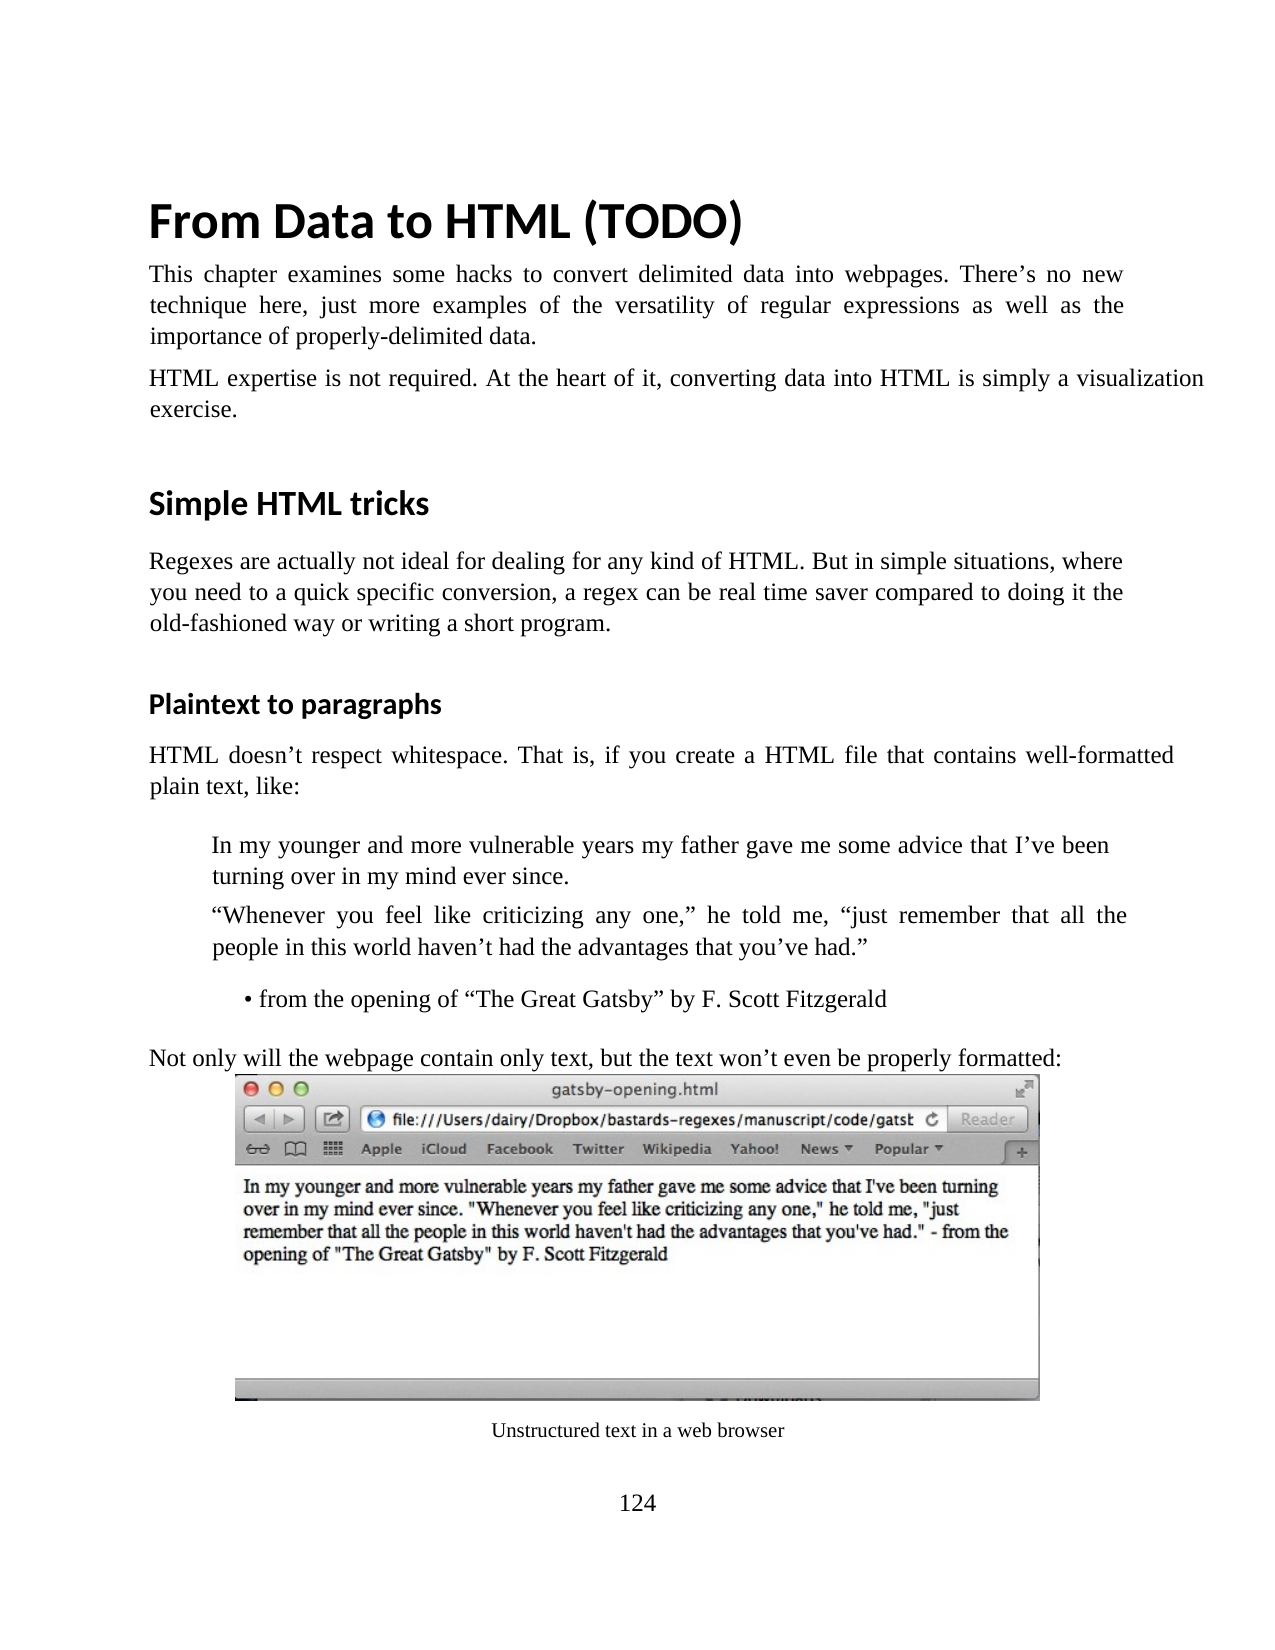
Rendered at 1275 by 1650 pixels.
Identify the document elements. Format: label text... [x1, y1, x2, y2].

text This chapter examines some hacks to convert delimited data into webpages. There’s no new technique here, just more examples of the versatility of regular expressions as well as the importance of properly-delimited data. [148, 259, 1126, 350]
text 124 [168, 1488, 1106, 1517]
subtitle From Data to HTML (TODO) [148, 188, 1206, 252]
text HTML expertise is not required. At the heart of it, converting data into HTML is simply a visualization exercise. [148, 363, 1205, 423]
picture [235, 1074, 1040, 1401]
text Unstructured text in a web browser [150, 1418, 1125, 1442]
subtitle Plaintext to paragraphs [148, 685, 1206, 722]
subtitle Simple HTML tricks [148, 481, 1206, 524]
text • from the opening of “The Great Gatsby” by F. Scott Fitzgerald [244, 984, 1205, 1013]
text In my younger and more vulnerable years my father gave me some advice that I’ve been turning over in my mind ever since. [211, 830, 1111, 890]
text HTML doesn’t respect whitespace. That is, if you create a HTML file that contains well-formatted plain text, like: [148, 740, 1175, 800]
text Not only will the webpage contain only text, but the text won’t even be properly formatted: [148, 1043, 1205, 1072]
text “Whenever you feel like criticizing any one,” he told me, “just remember that all the people in this world haven’t had the advantages that you’ve had.” [211, 901, 1129, 960]
text Regexes are actually not ideal for dealing for any kind of HTML. But in simple situations, where you need to a quick specific conversion, a regex can be real time saver compared to doing it the old-fashioned way or writing a short program. [148, 546, 1125, 637]
